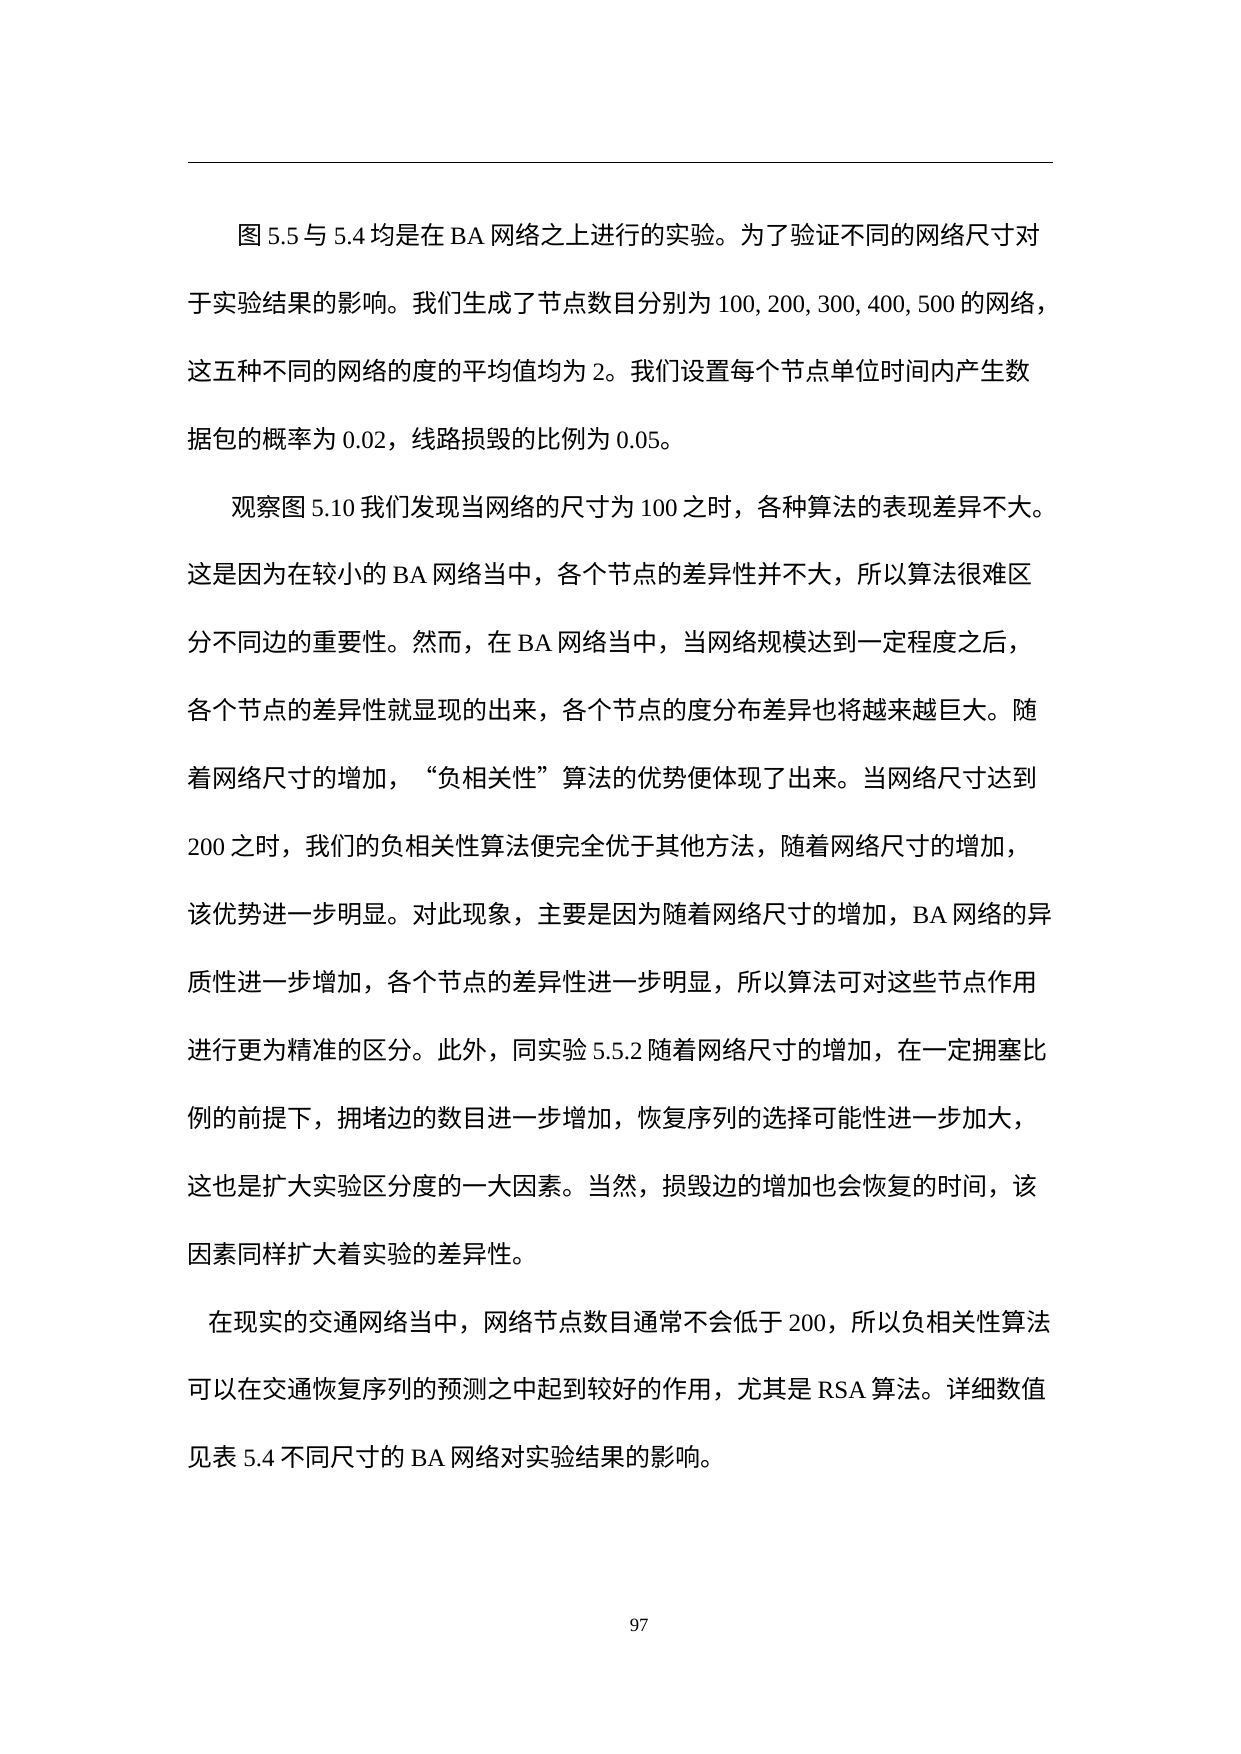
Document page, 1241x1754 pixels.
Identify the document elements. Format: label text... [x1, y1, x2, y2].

text 观察图5.10我们发现当网络的尺寸为100之时，各种算法的表现差异不大。这是因为在较小的BA网络当中，各个节点的差异性并不大，所以算法很难区分不同边的重要性。然而，在BA网络当中，当网络规模达到一定程度之后，各个节点的差异性就显现的出来，各个节点的度分布差异也将越来越巨大。随着网络尺寸的增加，“负相关性”算法的优势便体现了出来。当网络尺寸达到200之时，我们的负相关性算法便完全优于其他方法，随着网络尺寸的增加，该优势进一步明显。对此现象，主要是因为随着网络尺寸的增加，BA网络的异质性进一步增加，各个节点的差异性进一步明显，所以算法可对这些节点作用进行更为精准的区分。此外，同实验5.5.2随着网络尺寸的增加，在一定拥塞比例的前提下，拥堵边的数目进一步增加，恢复序列的选择可能性进一步加大，这也是扩大实验区分度的一大因素。当然，损毁边的增加也会恢复的时间，该因素同样扩大着实验的差异性。 [187, 471, 1053, 1286]
text 图5.5与5.4均是在BA网络之上进行的实验。为了验证不同的网络尺寸对于实验结果的影响。我们生成了节点数目分别为100, 200, 300, 400, 500的网络，这五种不同的网络的度的平均值均为2。我们设置每个节点单位时间内产生数据包的概率为0.02，线路损毁的比例为0.05。 [187, 199, 1053, 471]
text 在现实的交通网络当中，网络节点数目通常不会低于200，所以负相关性算法可以在交通恢复序列的预测之中起到较好的作用，尤其是RSA算法。详细数值见表 5.4 不同尺寸的BA网络对实验结果的影响。 [187, 1286, 1053, 1490]
